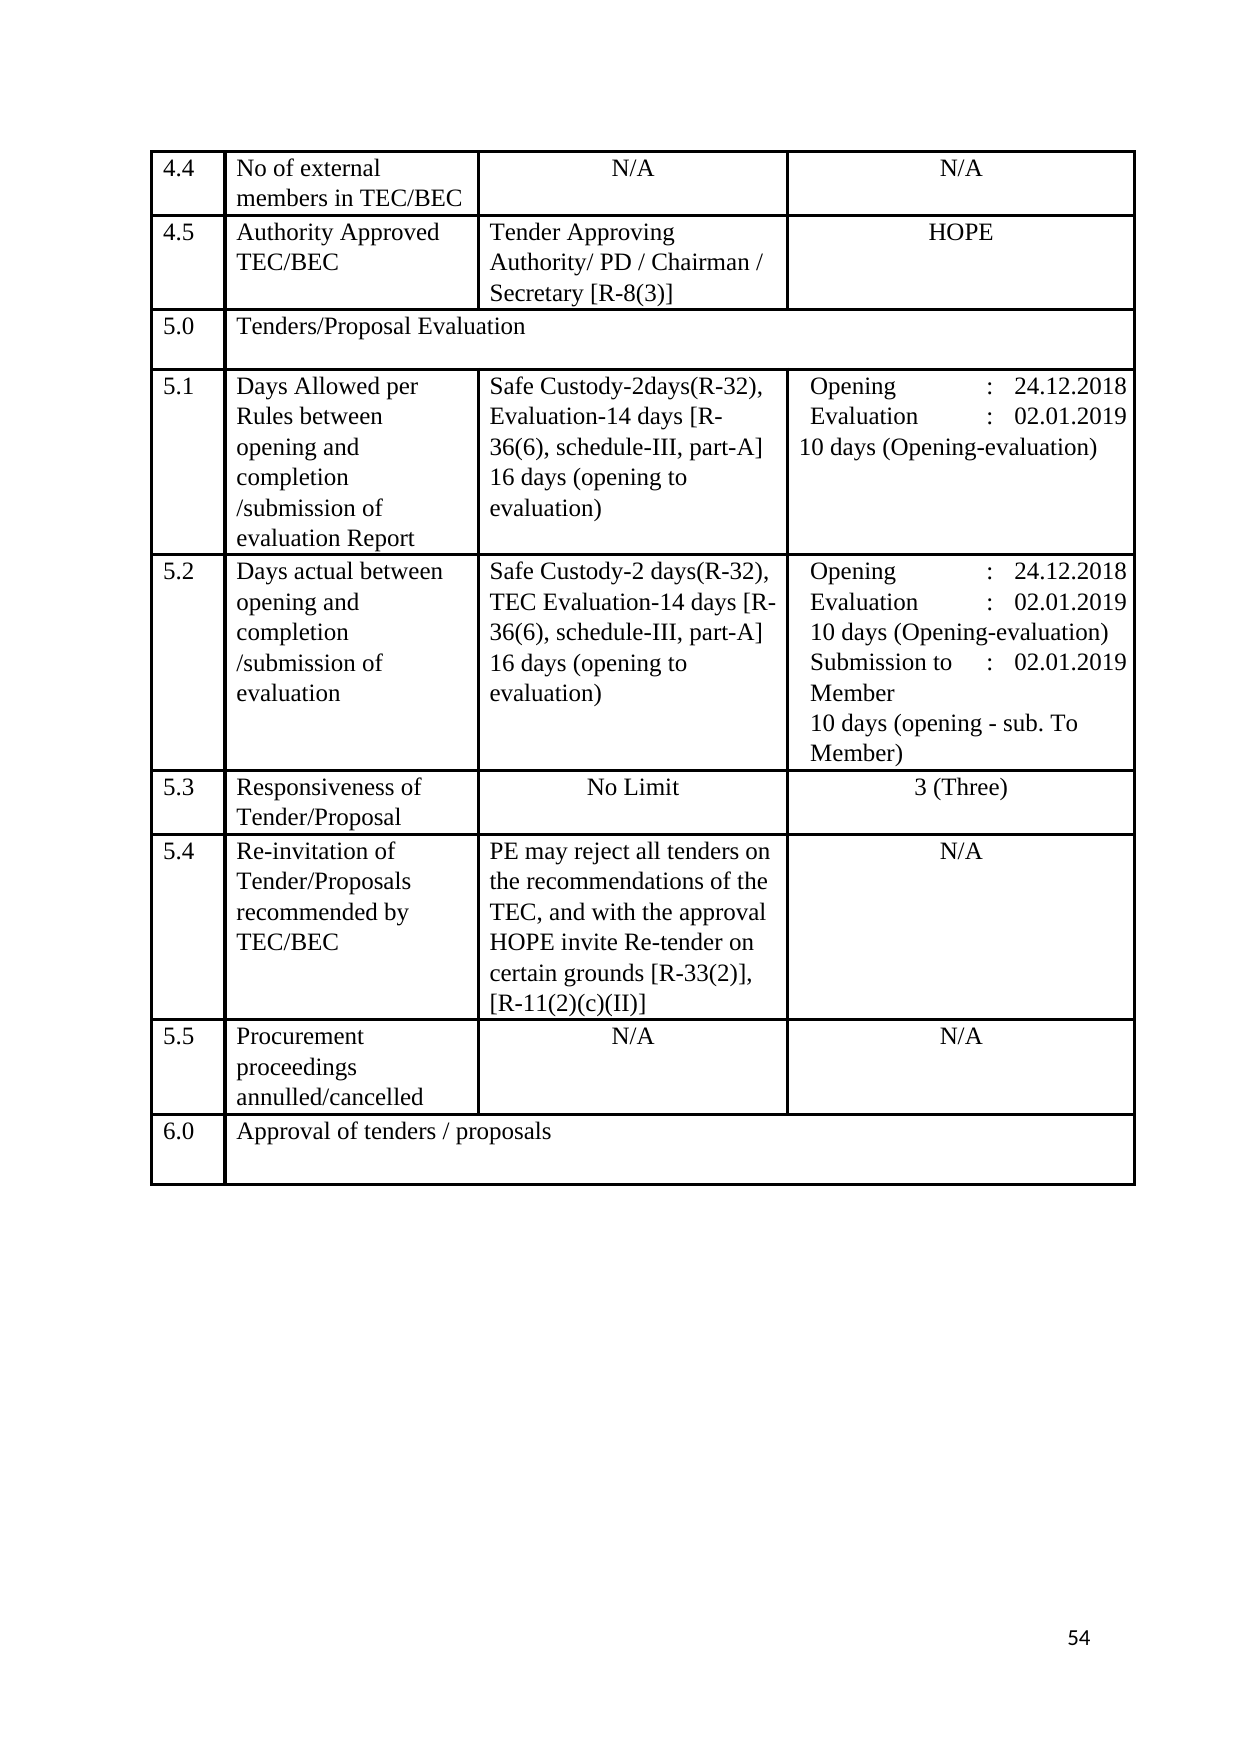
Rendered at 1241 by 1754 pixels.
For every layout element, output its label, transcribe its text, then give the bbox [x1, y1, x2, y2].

table_cell Days actual between opening and completion /submission of evaluation [227, 556, 477, 769]
table_cell N/A [480, 1021, 786, 1113]
table_cell 4.4 [153, 153, 223, 214]
table_cell Days Allowed per Rules between opening and completion /submission of evaluation Report [227, 371, 477, 553]
table_cell 5.4 [153, 836, 223, 1018]
table_cell Safe Custody-2 days(R-32), TEC Evaluation-14 days [R-36(6), schedule-III, part-A] 16 days (opening to evaluation) [480, 556, 786, 769]
table_cell Responsiveness of Tender/Proposal [227, 772, 477, 833]
table_cell N/A [789, 1021, 1133, 1113]
table_cell N/A [480, 153, 786, 214]
table_cell 5.3 [153, 772, 223, 833]
table_cell No of external members in TEC/BEC [227, 153, 477, 214]
table_cell 5.5 [153, 1021, 223, 1113]
table_cell 10 days (Opening-evaluation) [789, 371, 1133, 553]
table_cell [789, 556, 1133, 769]
table_cell Tender Approving Authority/ PD / Chairman / Secretary [R-8(3)] [480, 217, 786, 308]
table_cell Re-invitation of Tender/Proposals recommended by TEC/BEC [227, 836, 477, 1018]
table_cell 4.5 [153, 217, 223, 308]
table_cell Safe Custody-2days(R-32), Evaluation-14 days [R-36(6), schedule-III, part-A] 16 days (opening to evaluation) [480, 371, 786, 553]
table_cell No Limit [480, 772, 786, 833]
table_cell Approval of tenders / proposals [227, 1116, 1133, 1183]
table_cell 5.2 [153, 556, 223, 769]
table_cell Authority Approved TEC/BEC [227, 217, 477, 308]
table_cell N/A [789, 153, 1133, 214]
table_cell HOPE [789, 217, 1133, 308]
table_cell 5.0 [153, 311, 223, 368]
table_cell Tenders/Proposal Evaluation [227, 311, 1133, 368]
table_cell 3 (Three) [789, 772, 1133, 833]
table_cell 6.0 [153, 1116, 223, 1183]
table_cell N/A [789, 836, 1133, 1018]
table_cell 5.1 [153, 371, 223, 553]
table_cell Procurement proceedings annulled/cancelled [227, 1021, 477, 1113]
table_cell PE may reject all tenders on the recommendations of the TEC, and with the approval HOPE invite Re-tender on certain grounds [R-33(2)], [R-11(2)(c)(II)] [480, 836, 786, 1018]
